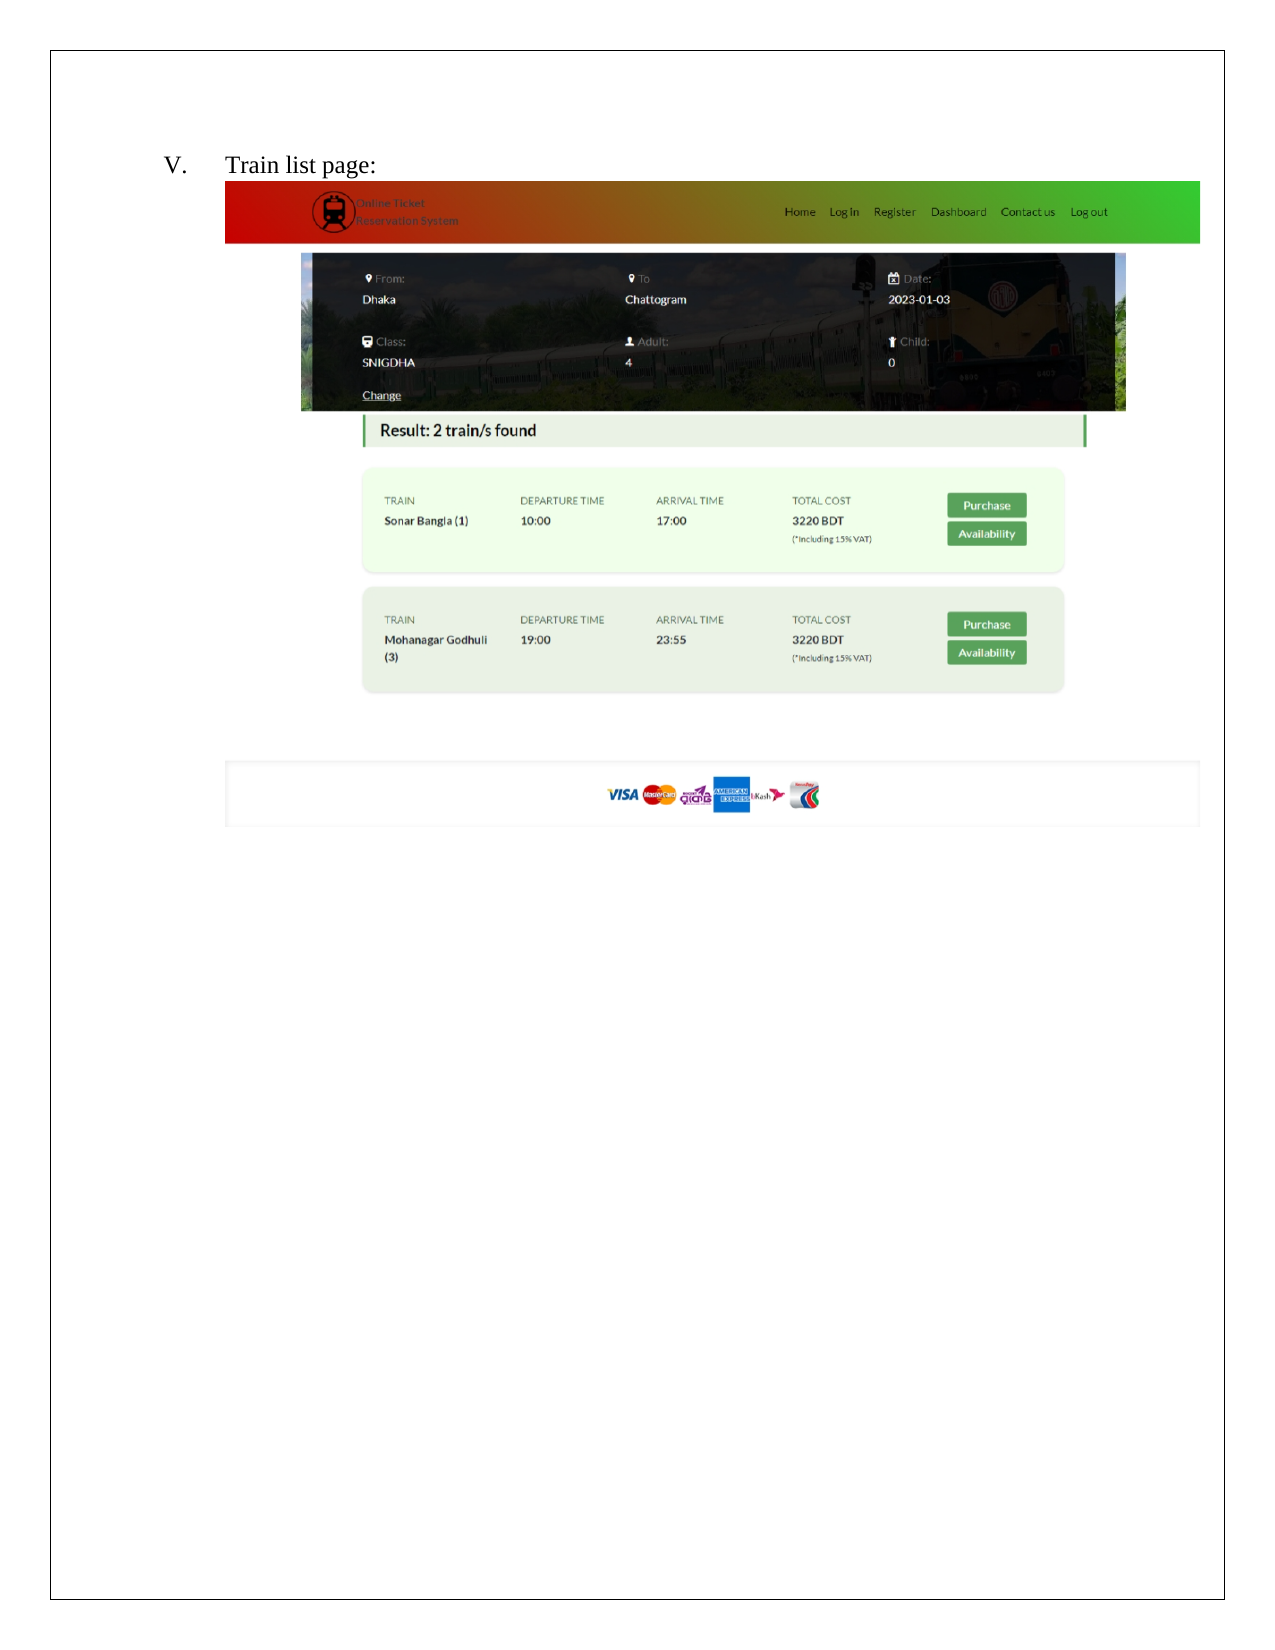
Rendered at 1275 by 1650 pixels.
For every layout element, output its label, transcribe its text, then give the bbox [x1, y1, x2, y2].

picture [225, 181, 1200, 827]
